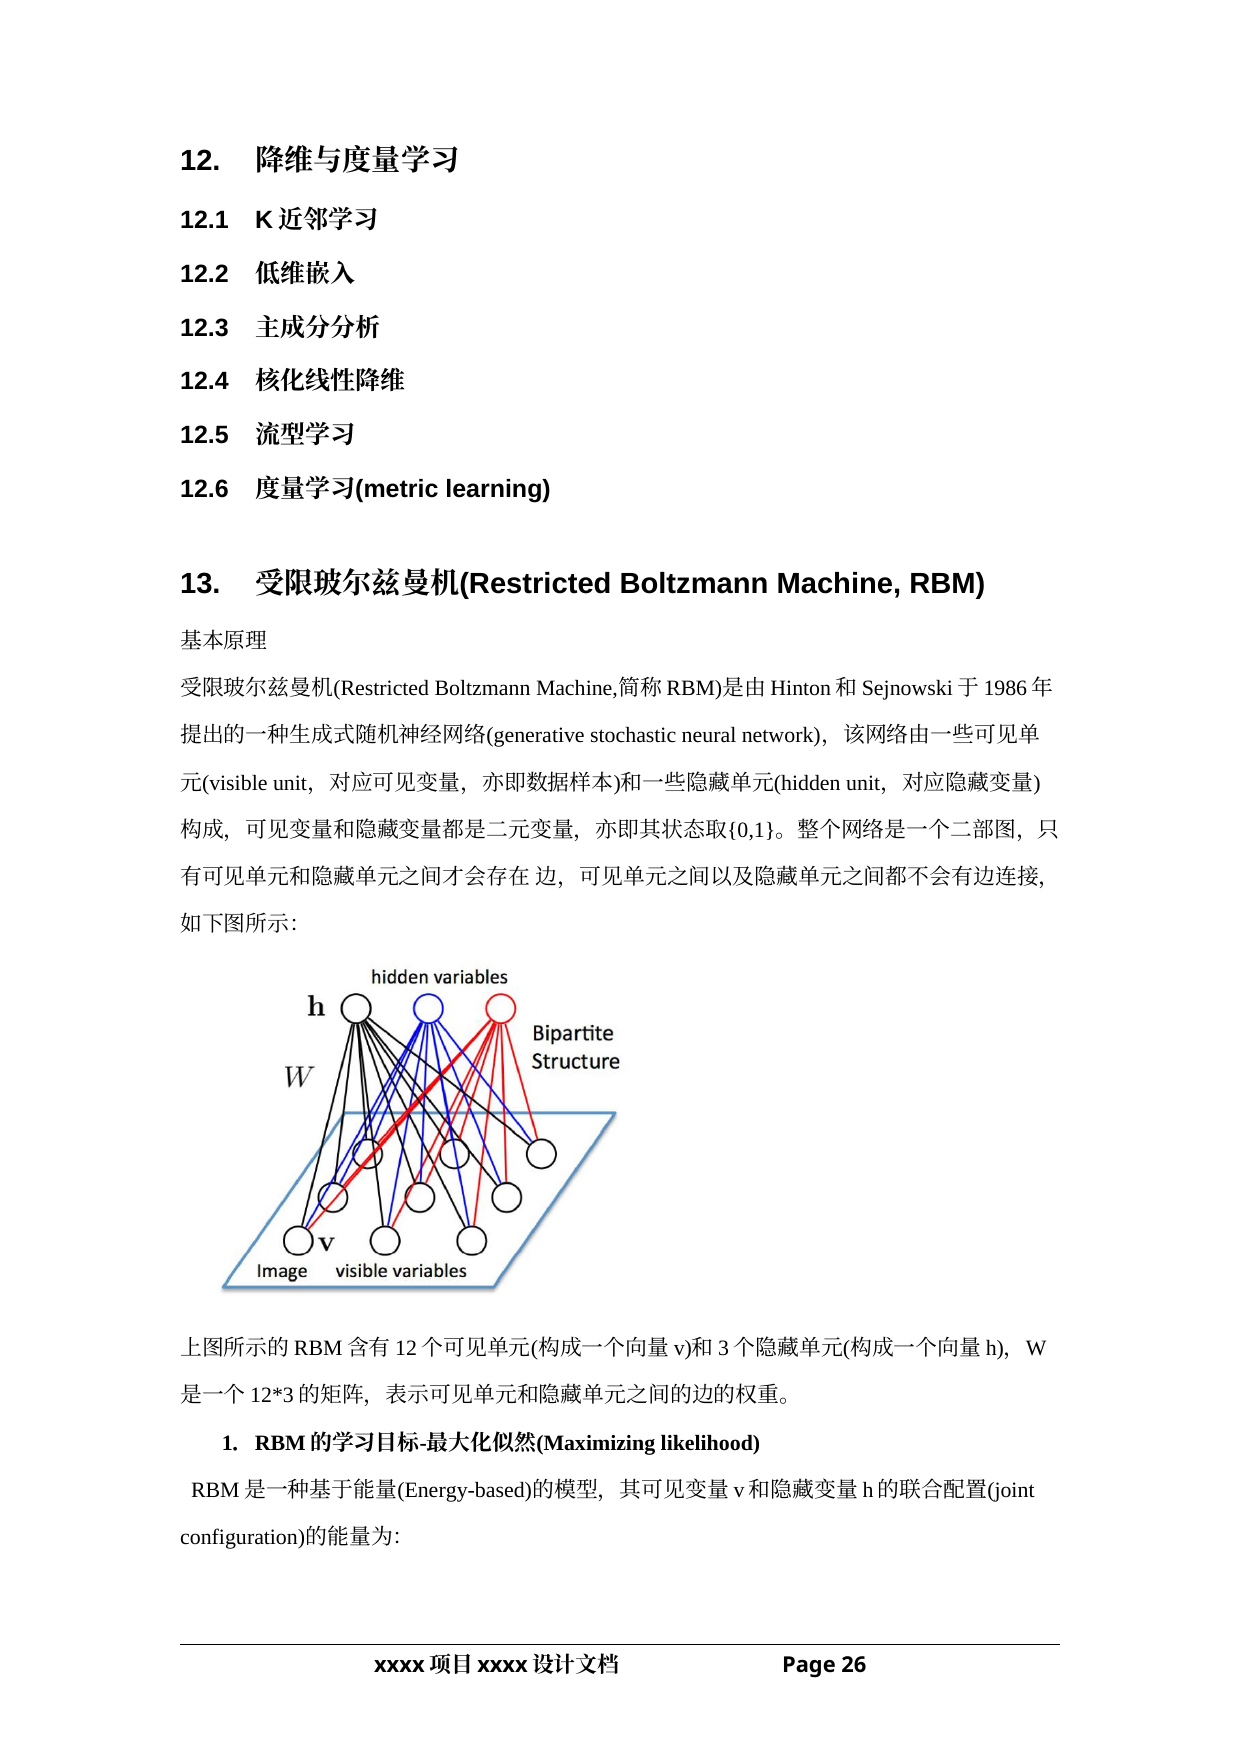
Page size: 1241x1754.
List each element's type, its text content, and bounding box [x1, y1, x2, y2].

subtitle 度量学习(metric learning) [180, 469, 1060, 505]
text 受限玻尔兹曼机(Restricted Boltzmann Machine,简称RBM)是由Hinton和Sejnowski于1986年提出的一种生成式随机神经网络(generative stochastic neural network)，该网络由一些可见单元(visible unit，对应可见变量，亦即数据样本)和一些隐藏单元(hidden unit，对应隐藏变量)构成，可见变量和隐藏变量都是二元变量，亦即其状态取{0,1}。整个网络是一个二部图，只有可见单元和隐藏单元之间才会存在 边，可见单元之间以及隐藏单元之间都不会有边连接，如下图所示： [180, 670, 1060, 938]
subtitle K近邻学习 [180, 199, 1060, 235]
subtitle 主成分分析 [180, 307, 1060, 343]
subtitle 核化线性降维 [180, 361, 1060, 397]
subtitle 受限玻尔兹曼机(Restricted Boltzmann Machine, RBM) [180, 560, 1060, 602]
list RBM的学习目标-最大化似然(Maximizing likelihood) [180, 1425, 1060, 1456]
picture [180, 953, 650, 1318]
subtitle 流型学习 [180, 415, 1060, 451]
text 上图所示的RBM含有12个可见单元(构成一个向量v)和3个隐藏单元(构成一个向量h)，W是一个12*3的矩阵，表示可见单元和隐藏单元之间的边的权重。 [180, 1331, 1060, 1409]
subtitle 低维嵌入 [180, 253, 1060, 289]
subtitle 降维与度量学习 [180, 137, 1060, 178]
text 基本原理 [180, 623, 1060, 655]
text RBM是一种基于能量(Energy-based)的模型，其可见变量v和隐藏变量h的联合配置(joint configuration)的能量为： [180, 1472, 1060, 1551]
